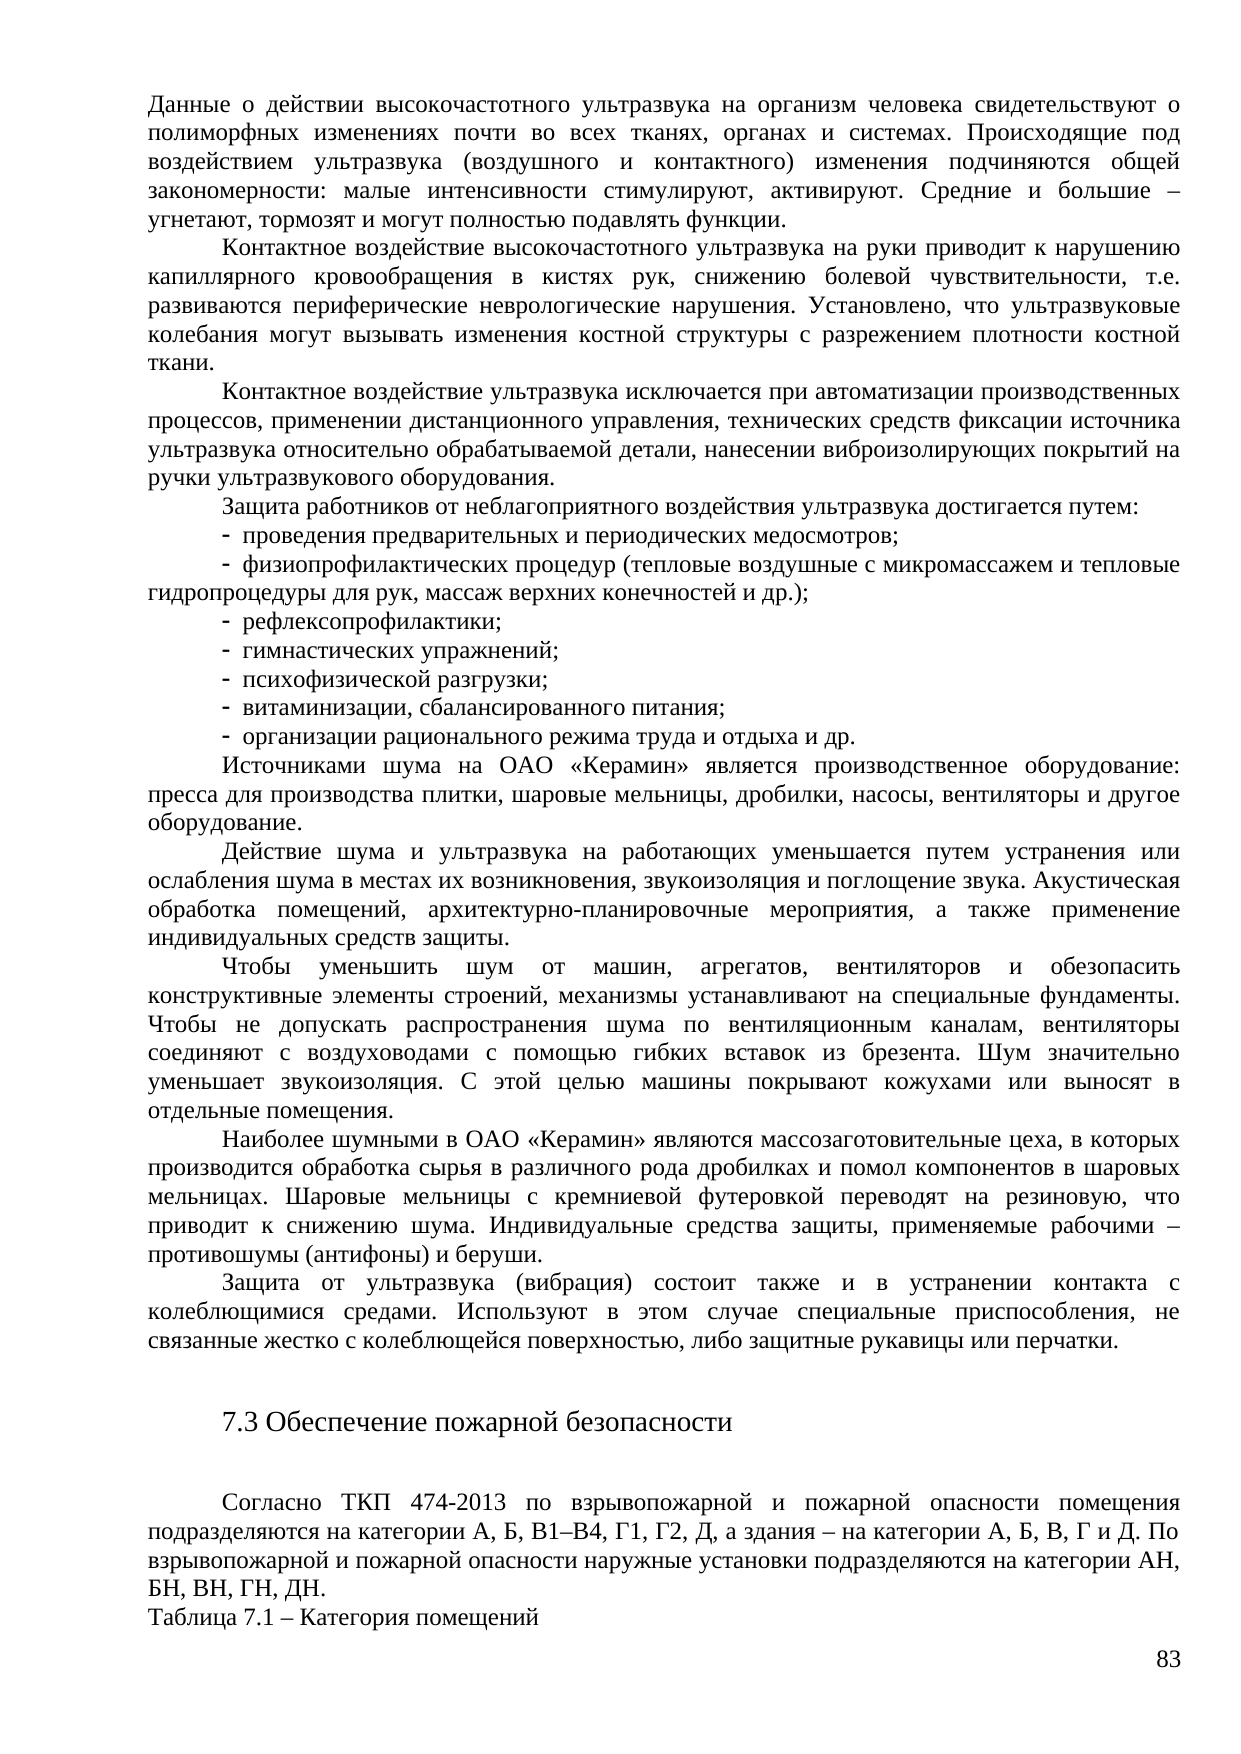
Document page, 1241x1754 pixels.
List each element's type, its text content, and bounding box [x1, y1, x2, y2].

text Контактное воздействие ультразвука исключается при автоматизации производственных процессов, применении дистанционного управления, технических средств фиксации источника ультразвука относительно обрабатываемой детали, нанесении виброизолирующих покрытий на ручки ультразвукового оборудования. [148, 376, 1181, 491]
text Действие шума и ультразвука на работающих уменьшается путем устранения или ослабления шума в местах их возникновения, звукоизоляция и поглощение звука. Акустическая обработка помещений, архитектурно-планировочные мероприятия, а также применение индивидуальных средств защиты. [148, 836, 1181, 951]
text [148, 89, 1181, 232]
list психофизической разгрузки; [148, 664, 1181, 692]
subtitle Обеспечение пожарной безопасности [148, 1404, 1181, 1437]
text Защита работников от неблагоприятного воздействия ультразвука достигается путем: [148, 491, 1181, 520]
list организации рационального режима труда и отдыха и др. [148, 721, 1181, 750]
list витаминизации, сбалансированного питания; [148, 692, 1181, 721]
list проведения предварительных и периодических медосмотров; [148, 520, 1181, 549]
text Защита от ультразвука (вибрация) состоит также и в устранении контакта с колеблющимися средами. Используют в этом случае специальные приспособления, не связанные жестко с колеблющейся поверхностью, либо защитные рукавицы или перчатки. [148, 1267, 1181, 1354]
list физиопрофилактических процедур (тепловые воздушные с микромассажем и тепловые гидропроцедуры для рук, массаж верхних конечностей и др.); [148, 549, 1181, 606]
text Контактное воздействие высокочастотного ультразвука на руки приводит к нарушению капиллярного кровообращения в кистях рук, снижению болевой чувствительности, т.е. развиваются периферические неврологические нарушения. Установлено, что ультразвуковые колебания могут вызывать изменения костной структуры с разрежением плотности костной ткани. [148, 232, 1181, 376]
text Таблица 7.1 – Категория помещений [148, 1602, 1181, 1631]
text Согласно ТКП 474-2013 по взрывопожарной и пожарной опасности помещения подразделяются на категории А, Б, В1–В4, Г1, Г2, Д, а здания – на категории А, Б, В, Г и Д. По взрывопожарной и пожарной опасности наружные установки подразделяются на категории АН, БН, ВН, ГН, ДН. [148, 1487, 1181, 1602]
text Источниками шума на ОАО «Керамин» является производственное оборудование: пресса для производства плитки, шаровые мельницы, дробилки, насосы, вентиляторы и другое оборудование. [148, 750, 1181, 836]
text Наиболее шумными в ОАО «Керамин» являются массозаготовительные цеха, в которых производится обработка сырья в различного рода дробилках и помол компонентов в шаровых мельницах. Шаровые мельницы с кремниевой футеровкой переводят на резиновую, что приводит к снижению шума. Индивидуальные средства защиты, применяемые рабочими – противошумы (антифоны) и беруши. [148, 1124, 1181, 1267]
list гимнастических упражнений; [148, 635, 1181, 664]
list рефлексопрофилактики; [148, 606, 1181, 635]
text Чтобы уменьшить шум от машин, агрегатов, вентиляторов и обезопасить конструктивные элементы строений, механизмы устанавливают на специальные фундаменты. Чтобы не допускать распространения шума по вентиляционным каналам, вентиляторы соединяют с воздуховодами с помощью гибких вставок из брезента. Шум значительно уменьшает звукоизоляция. С этой целью машины покрывают кожухами или выносят в отдельные помещения. [148, 951, 1181, 1124]
